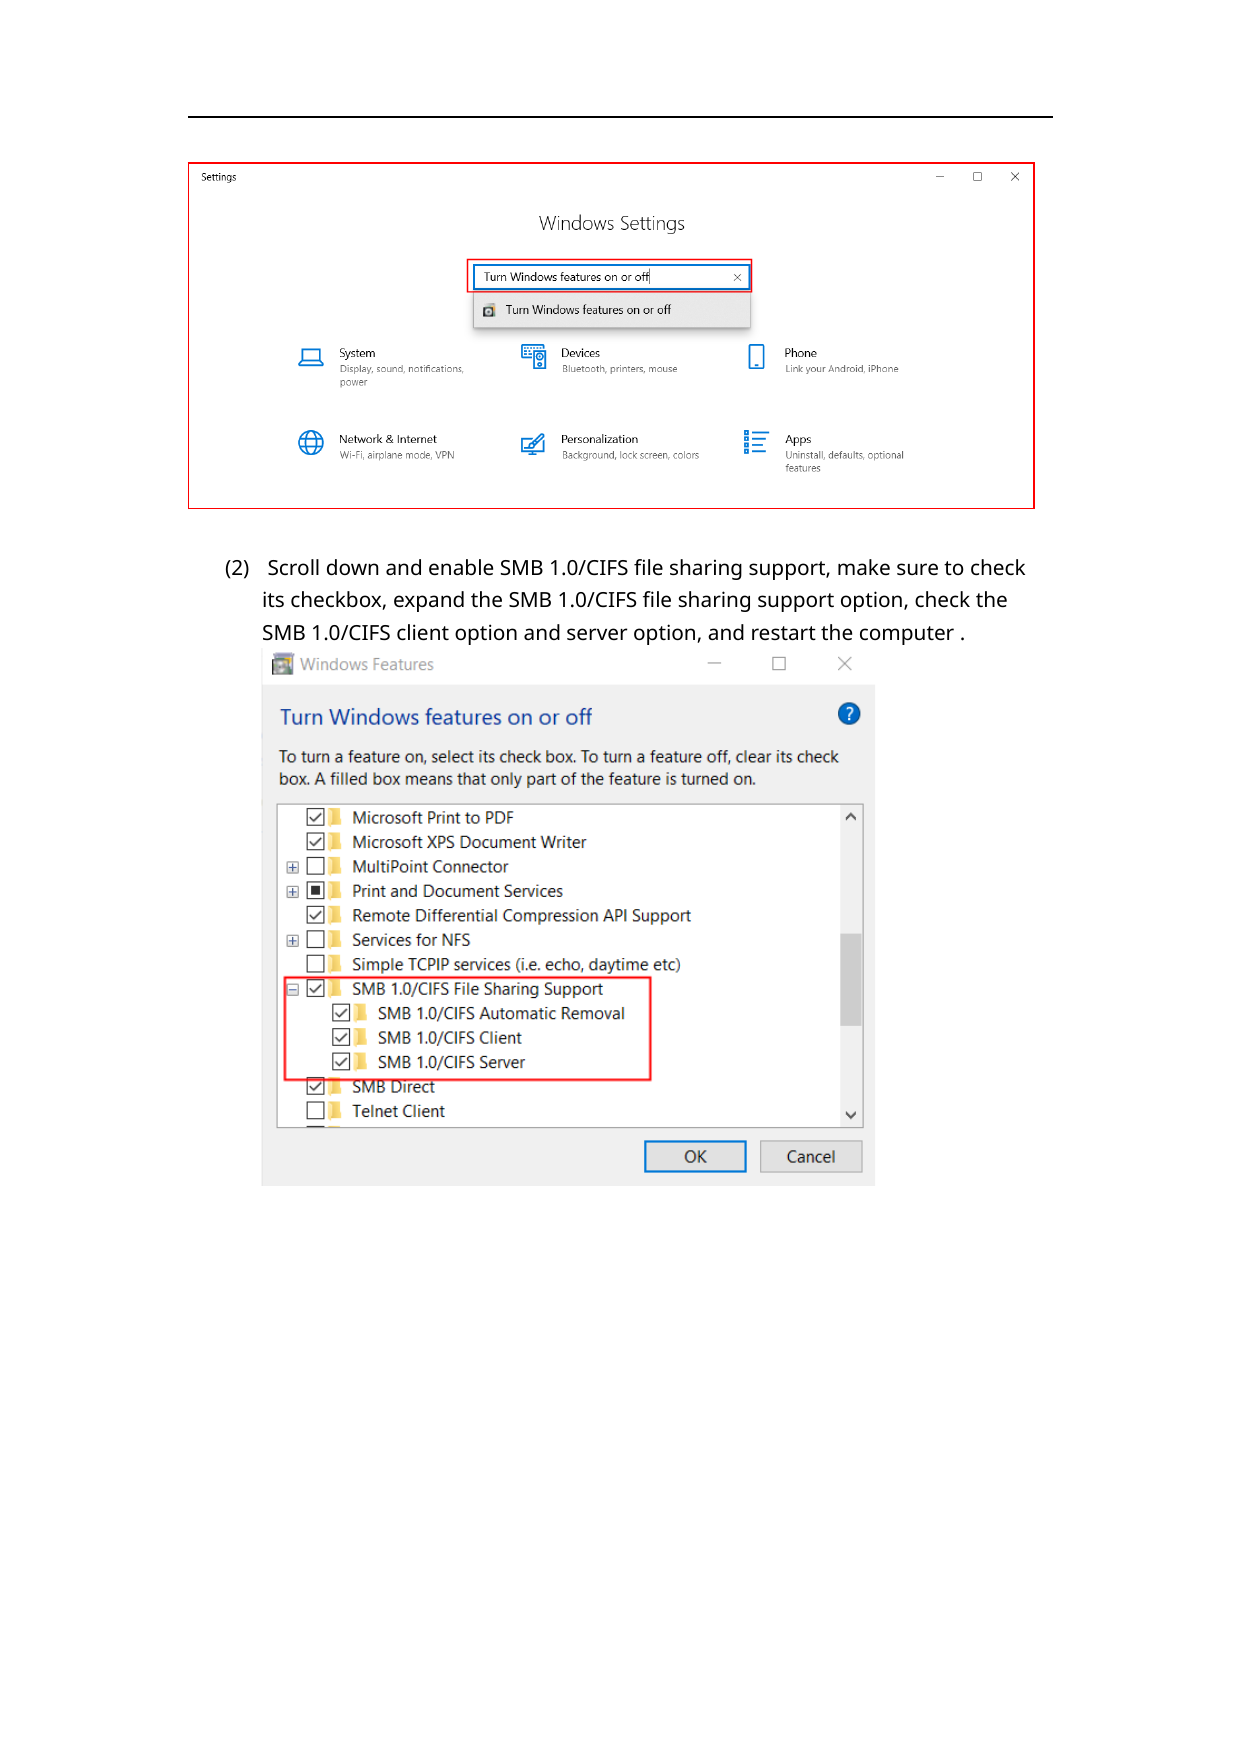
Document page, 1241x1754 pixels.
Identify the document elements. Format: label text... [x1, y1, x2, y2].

picture [261, 648, 876, 1186]
picture [189, 164, 1033, 508]
